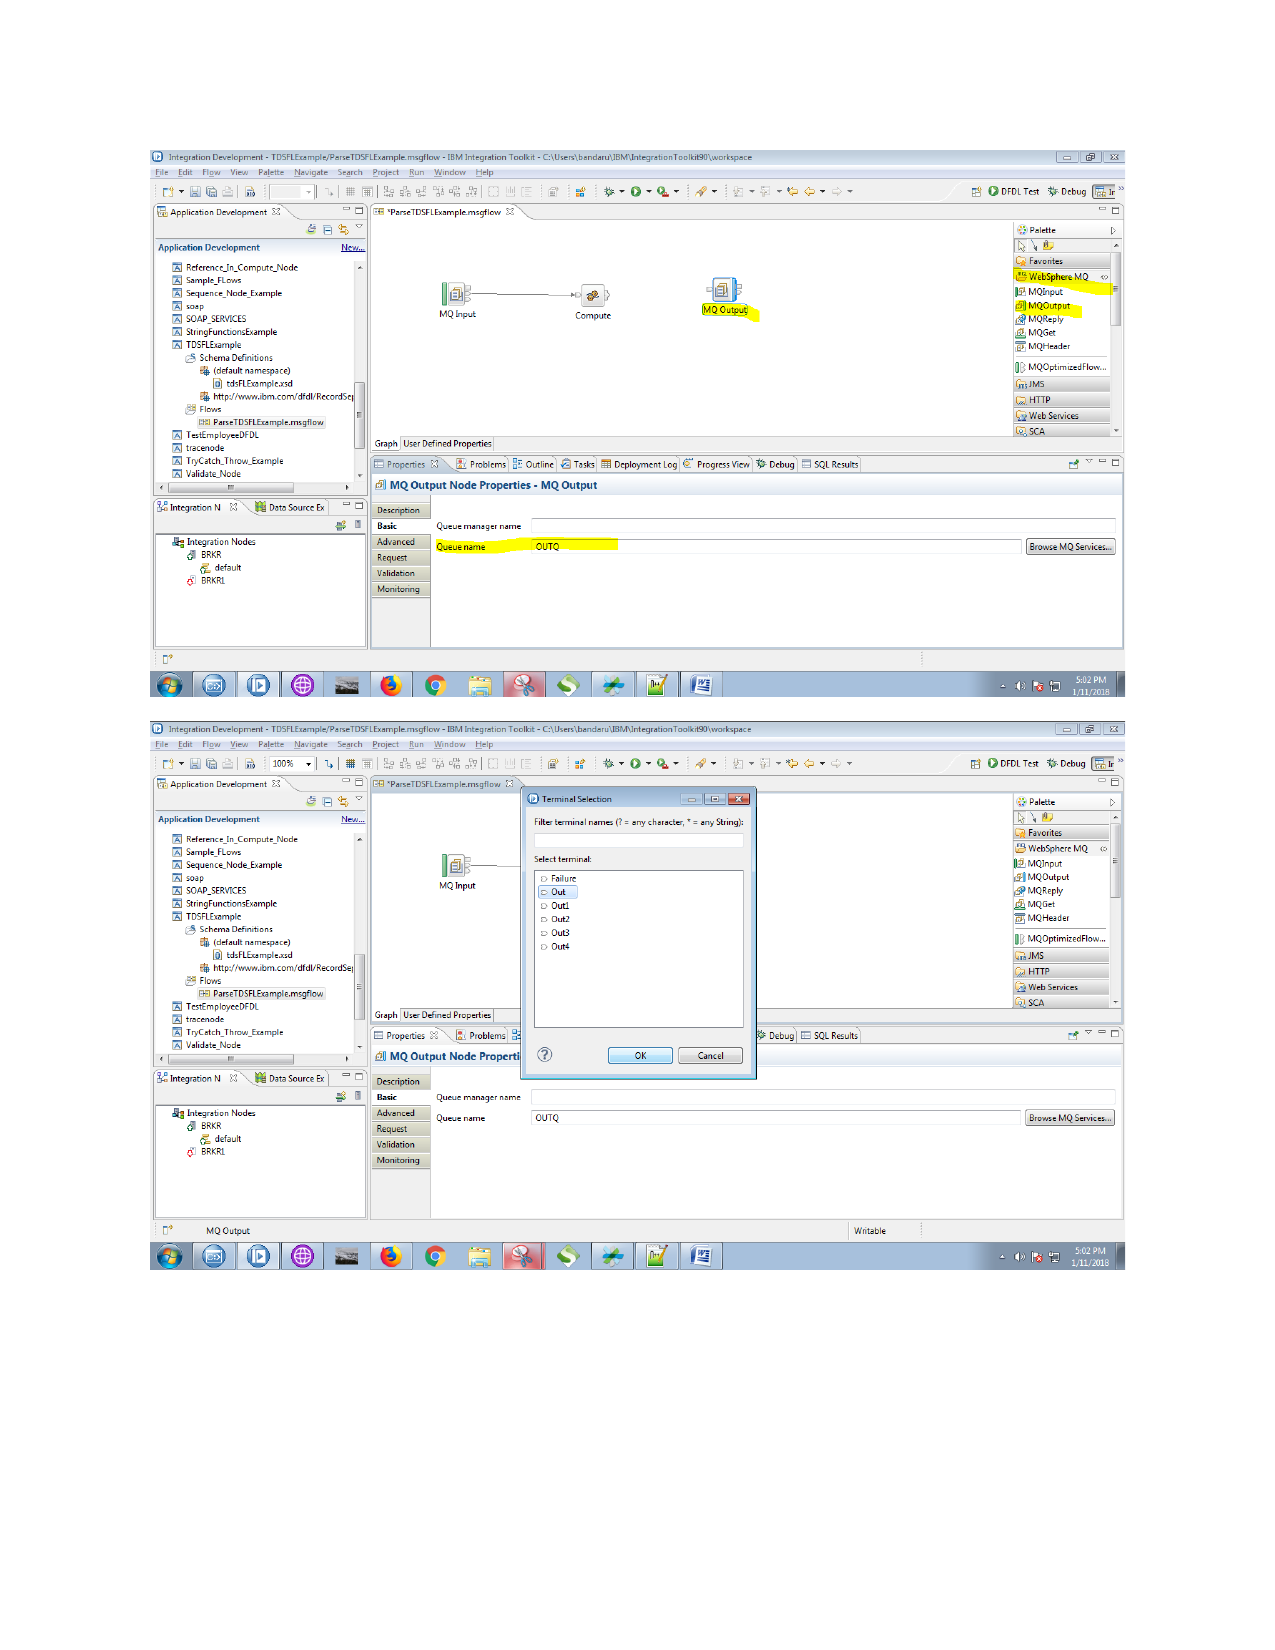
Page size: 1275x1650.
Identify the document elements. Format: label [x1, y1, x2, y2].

picture [150, 721, 1125, 1270]
picture [150, 150, 1125, 697]
